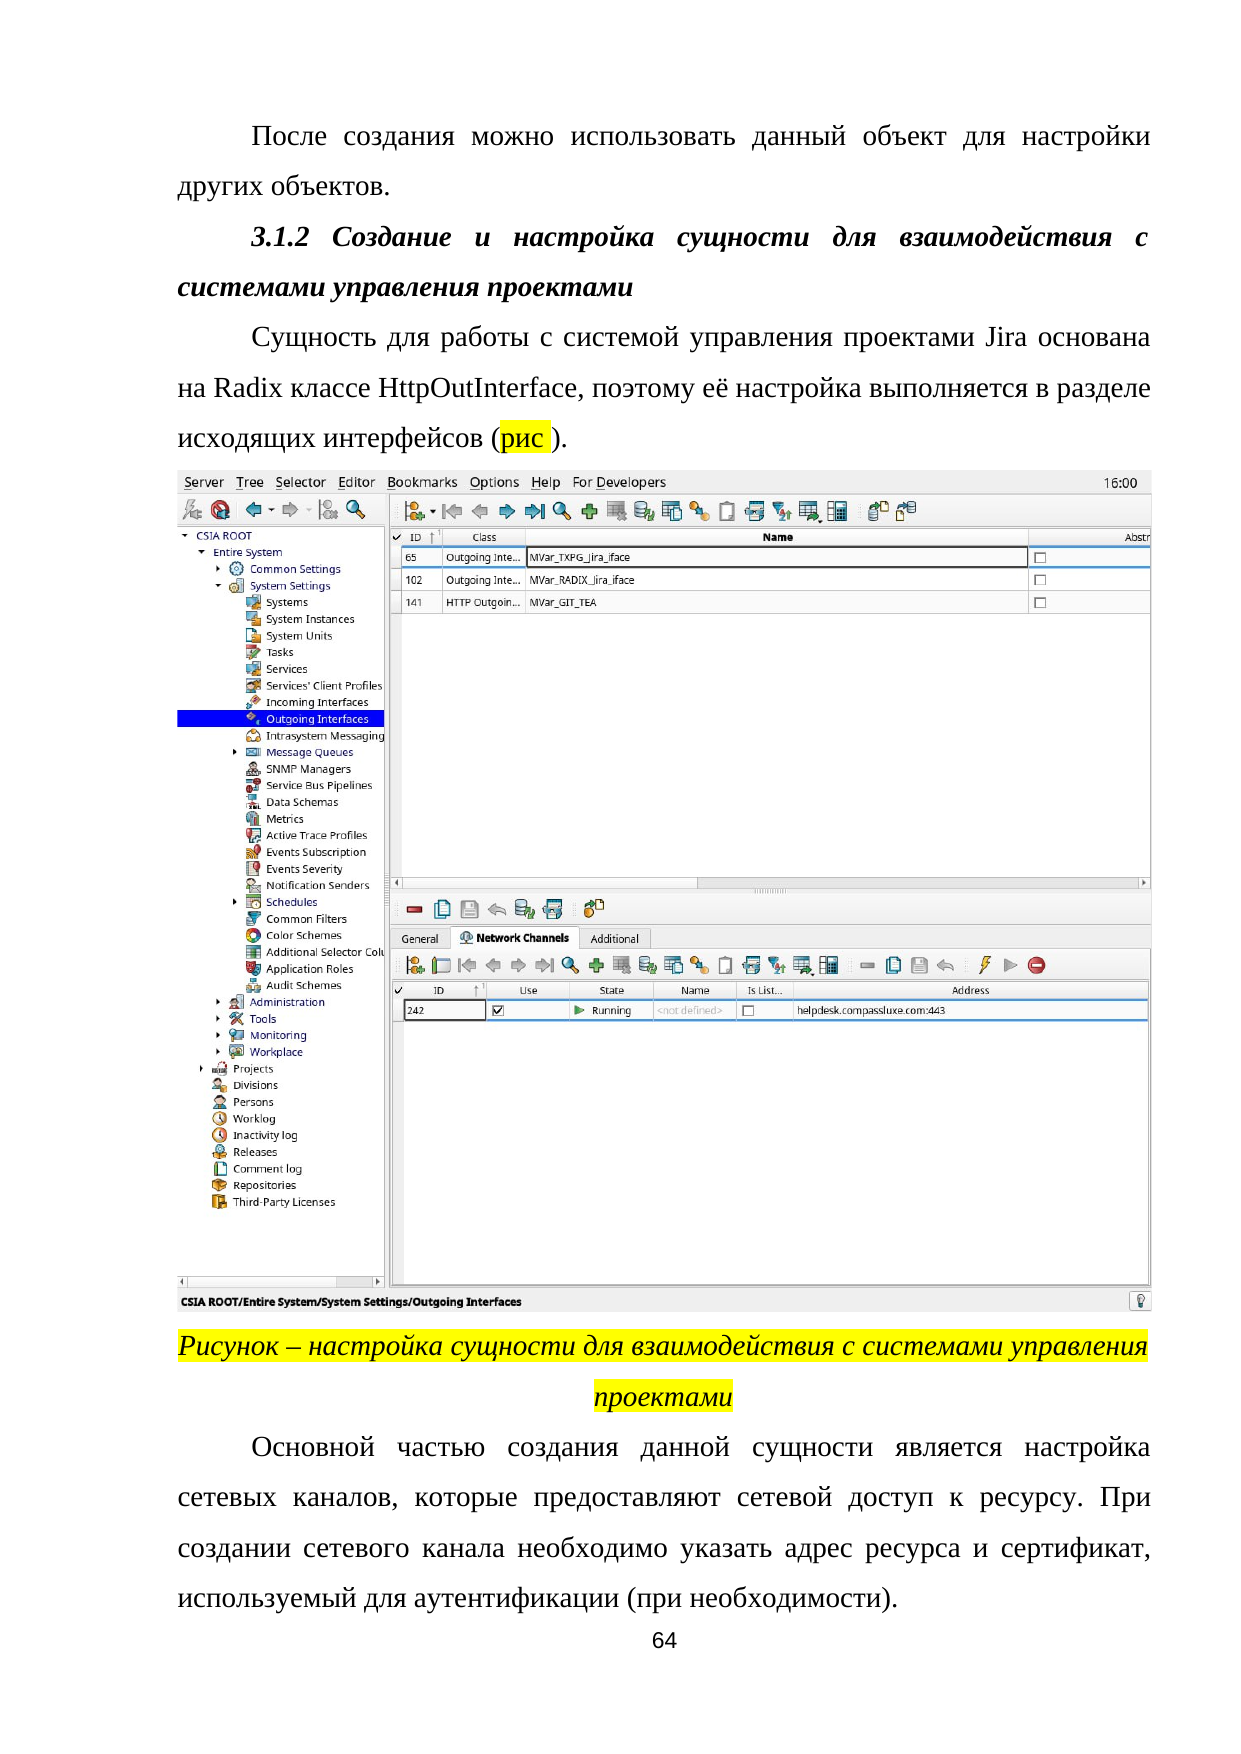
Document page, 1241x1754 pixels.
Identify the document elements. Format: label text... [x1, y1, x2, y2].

text После создания можно использовать данный объект для настройки других объектов. [177, 118, 1152, 202]
text Рисунок – настройка сущности для взаимодействия с системами управления проектами [177, 1328, 1152, 1412]
subtitle 3.1.2 Создание и настройка сущности для взаимодействия с системами управления проектами [177, 219, 1152, 303]
text Сущность для работы с системой управления проектами Jira основана на Radix классе HttpOutInterface, поэтому её настройка выполняется в разделе исходящих интерфейсов (рис ). [177, 319, 1152, 453]
picture [177, 470, 1152, 1312]
text Основной частью создания данной сущности является настройка сетевых каналов, которые предоставляют сетевой доступ к ресурсу. При создании сетевого канала необходимо указать адрес ресурса и сертификат, используемый для аутентификации (при необходимости). [177, 1429, 1152, 1613]
